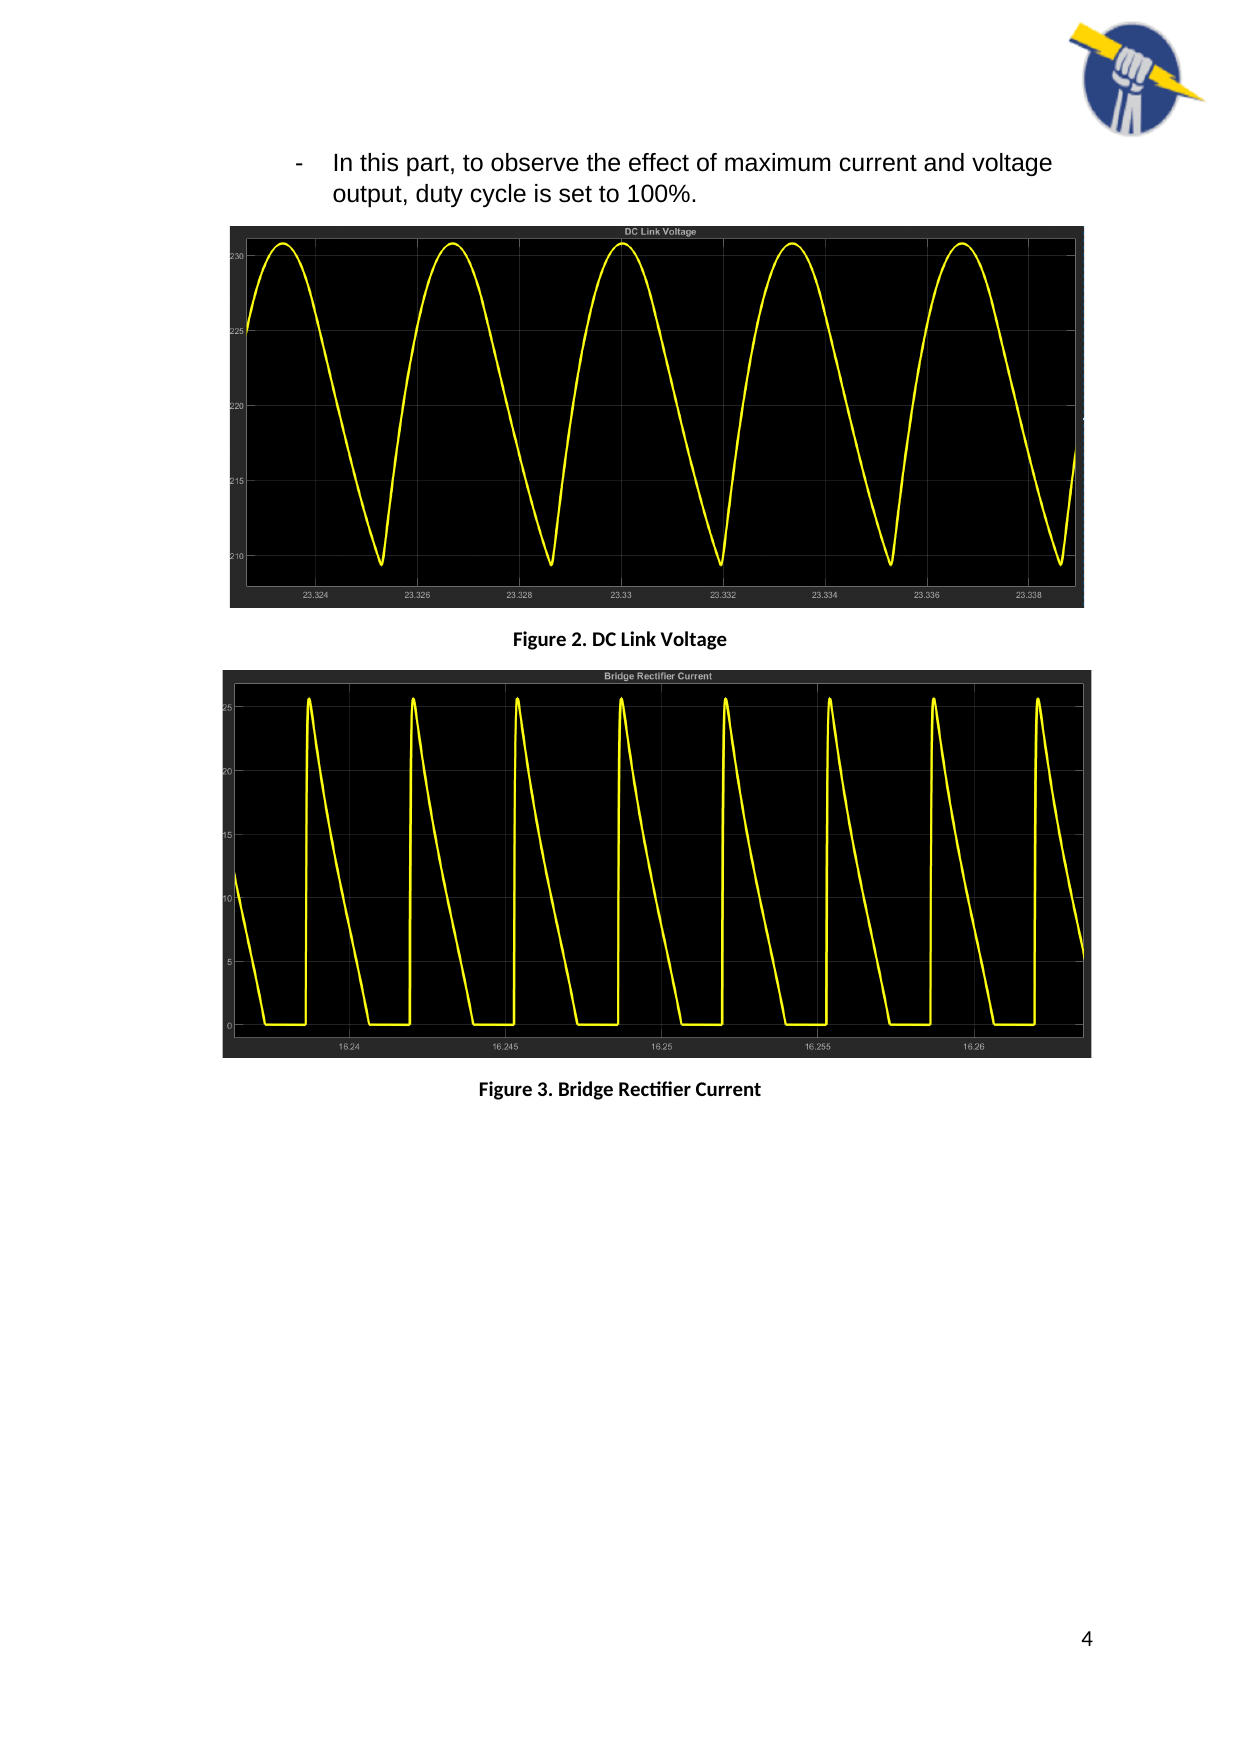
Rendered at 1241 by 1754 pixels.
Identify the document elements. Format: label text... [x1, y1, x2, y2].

picture [1061, 8, 1211, 142]
picture [229, 226, 1085, 608]
list In this part, to observe the effect of maximum current and voltage output, duty cycle is set to 100%. [295, 148, 1093, 207]
picture [222, 670, 1092, 1058]
text Figure 2. DC Link Voltage [148, 627, 1093, 652]
text Figure 3. Bridge Rectifier Current [148, 1076, 1093, 1102]
